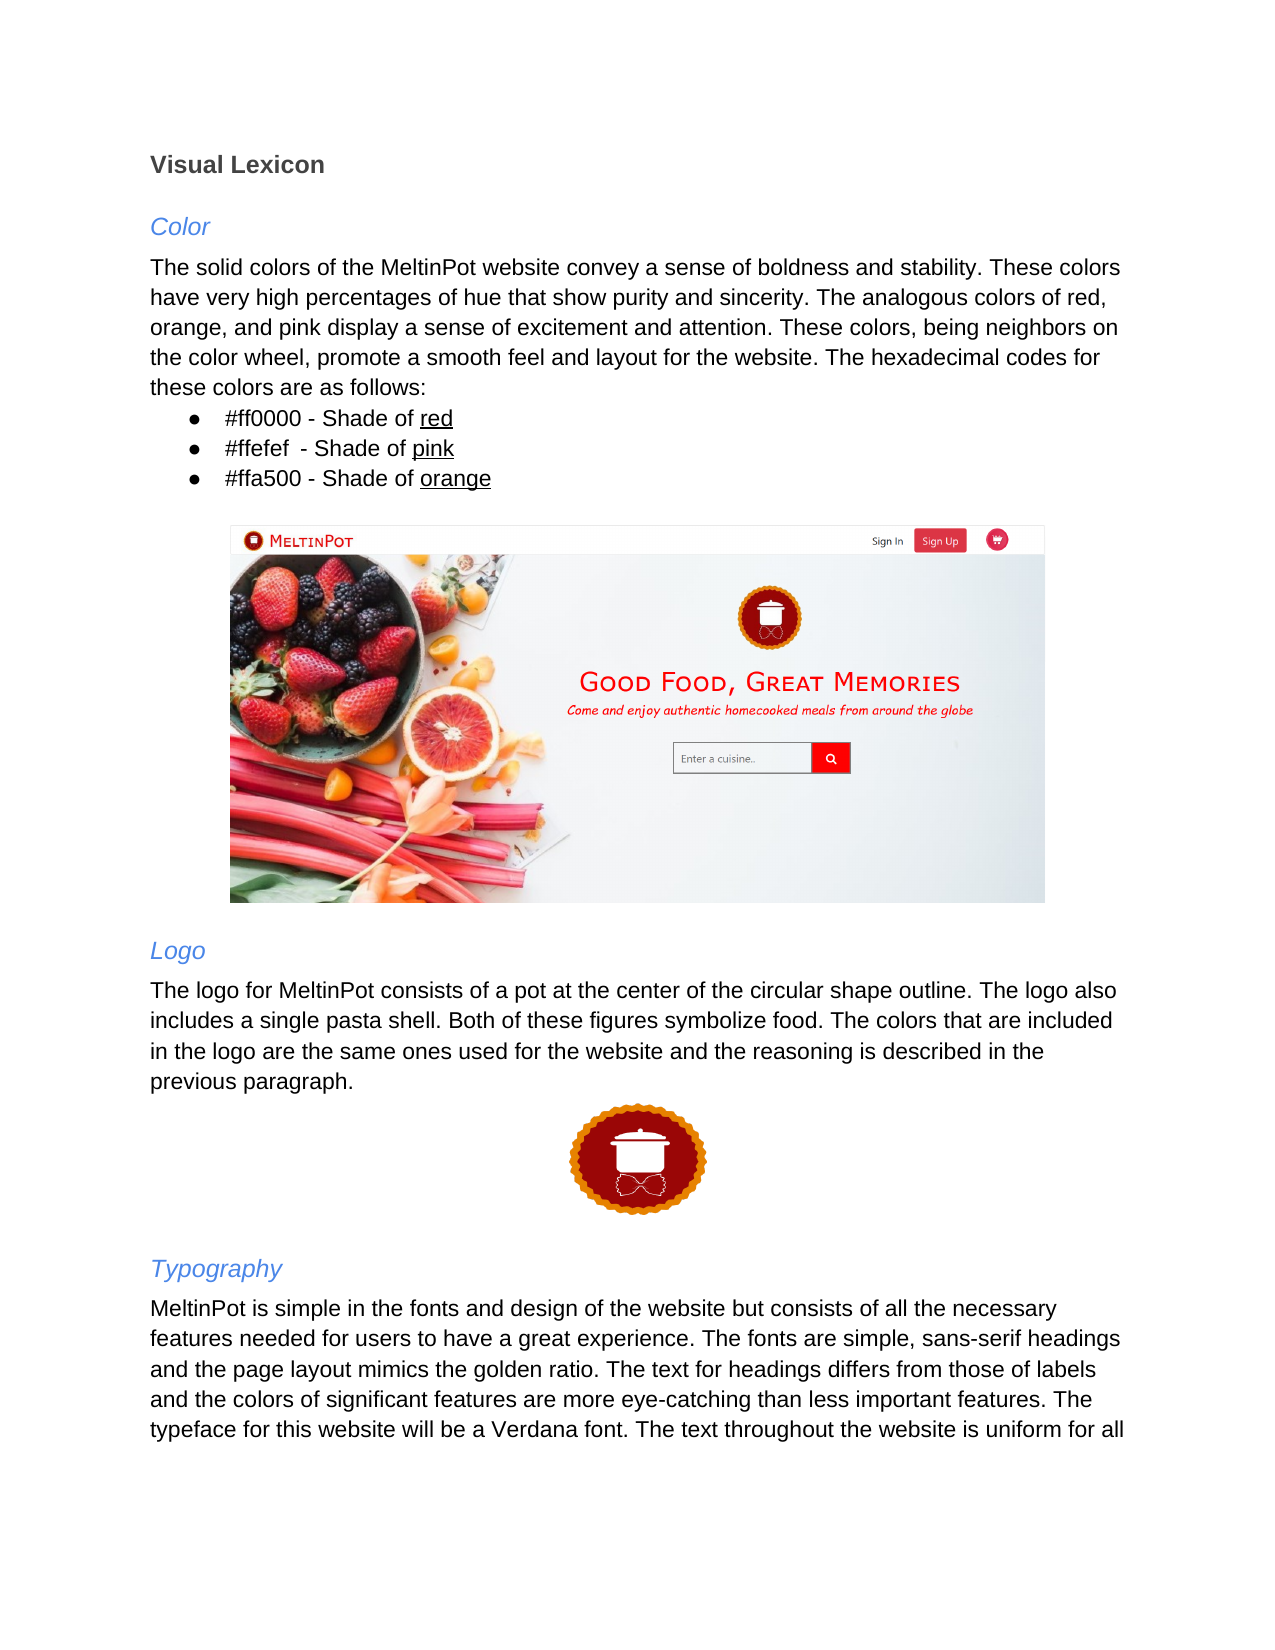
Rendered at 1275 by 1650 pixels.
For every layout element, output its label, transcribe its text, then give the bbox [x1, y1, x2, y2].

picture [561, 1098, 714, 1221]
list #ff0000 - Shade of red [187, 404, 1125, 431]
picture [230, 525, 1046, 903]
subtitle Typography [150, 1254, 1125, 1282]
text The solid colors of the MeltinPot website convey a sense of boldness and stability. These colors have very high percentages of hue that show purity and sincerity. The analogous colors of red, orange, and pink display a sense of excitement and attention. These colors, being neighbors on the color wheel, promote a smooth feel and layout for the website. The hexadecimal codes for these colors are as follows: [150, 253, 1125, 401]
subtitle Logo [150, 936, 1125, 964]
text The logo for MeltinPot consists of a pot at the center of the circular shape outline. The logo also includes a single pasta shell. Both of these figures symbolize food. The colors that are included in the logo are the same ones used for the website and the reasoning is described in the previous paragraph. [150, 977, 1125, 1094]
list #ffa500 - Shade of orange [187, 465, 1125, 491]
subtitle Color [150, 212, 1125, 241]
list #ffefef - Shade of pink [187, 435, 1125, 461]
subtitle Visual Lexicon [150, 150, 1125, 179]
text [150, 1295, 1125, 1442]
